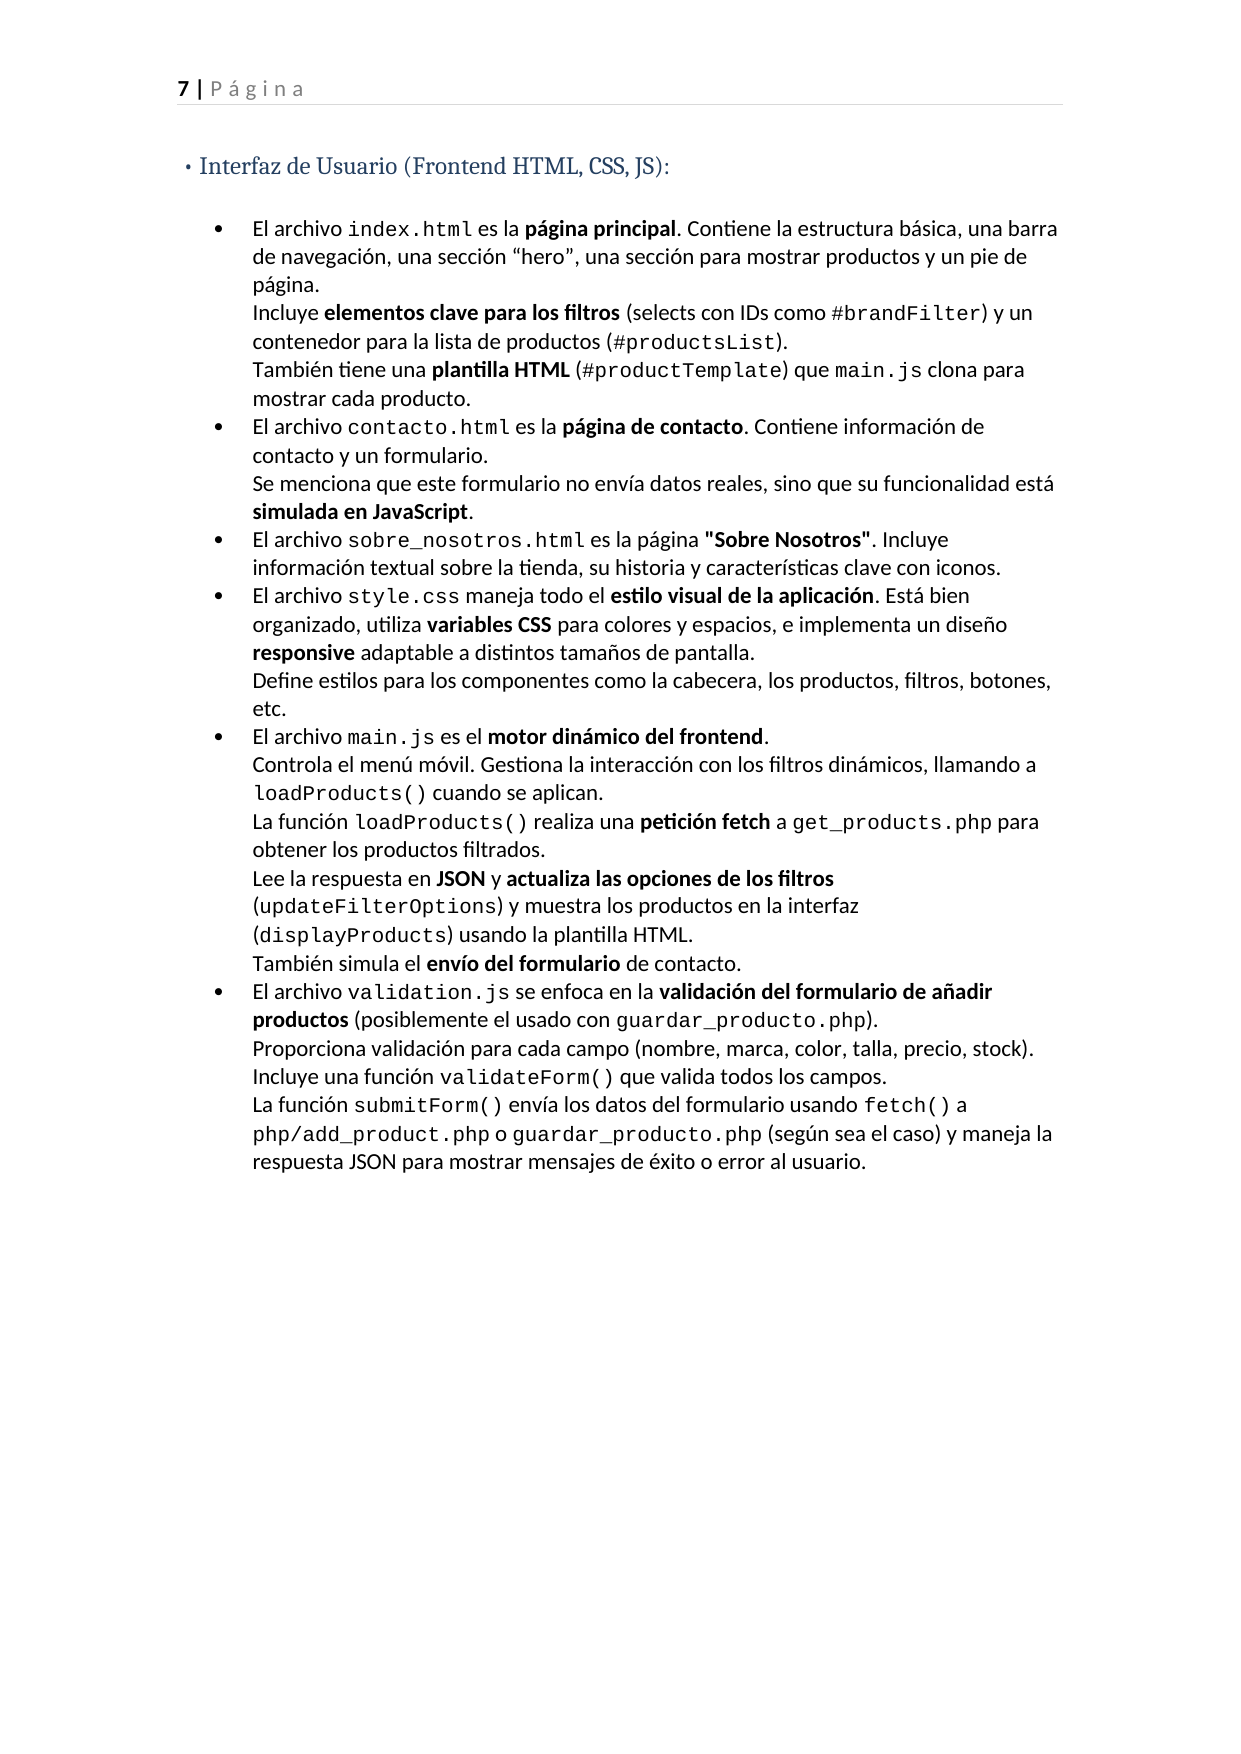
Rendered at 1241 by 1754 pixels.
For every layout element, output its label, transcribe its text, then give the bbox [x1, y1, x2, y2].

list El archivo style.css maneja todo el estilo visual de la aplicación. Está bien organizado, utiliza variables CSS para colores y espacios, e implementa un diseño responsive adaptable a distintos tamaños de pantalla. Define estilos para los componentes como la cabecera, los productos, filtros, botones, etc. [215, 581, 1063, 722]
list El archivo sobre_nosotros.html es la página "Sobre Nosotros". Incluye información textual sobre la tienda, su historia y características clave con iconos. [215, 525, 1063, 581]
list El archivo validation.js se enfoca en la validación del formulario de añadir productos (posiblemente el usado con guardar_producto.php). Proporciona validación para cada campo (nombre, marca, color, talla, precio, stock). Incluye una función validateForm() que valida todos los campos. La función submitForm() envía los datos del formulario usando fetch() a php/add_product.php o guardar_producto.php (según sea el caso) y maneja la respuesta JSON para mostrar mensajes de éxito o error al usuario. [215, 977, 1063, 1176]
list El archivo index.html es la página principal. Contiene la estructura básica, una barra de navegación, una sección “hero”, una sección para mostrar productos y un pie de página. Incluye elementos clave para los filtros (selects con IDs como #brandFilter) y un contenedor para la lista de productos (#productsList). También tiene una plantilla HTML (#productTemplate) que main.js clona para mostrar cada producto. [215, 214, 1063, 412]
list El archivo main.js es el motor dinámico del frontend. Controla el menú móvil. Gestiona la interacción con los filtros dinámicos, llamando a loadProducts() cuando se aplican. La función loadProducts() realiza una petición fetch a get_products.php para obtener los productos filtrados. Lee la respuesta en JSON y actualiza las opciones de los filtros (updateFilterOptions) y muestra los productos en la interfaz (displayProducts) usando la plantilla HTML. También simula el envío del formulario de contacto. [215, 722, 1063, 977]
subtitle • Interfaz de Usuario (Frontend HTML, CSS, JS): [177, 152, 1063, 181]
list El archivo contacto.html es la página de contacto. Contiene información de contacto y un formulario. Se menciona que este formulario no envía datos reales, sino que su funcionalidad está simulada en JavaScript. [215, 412, 1063, 525]
